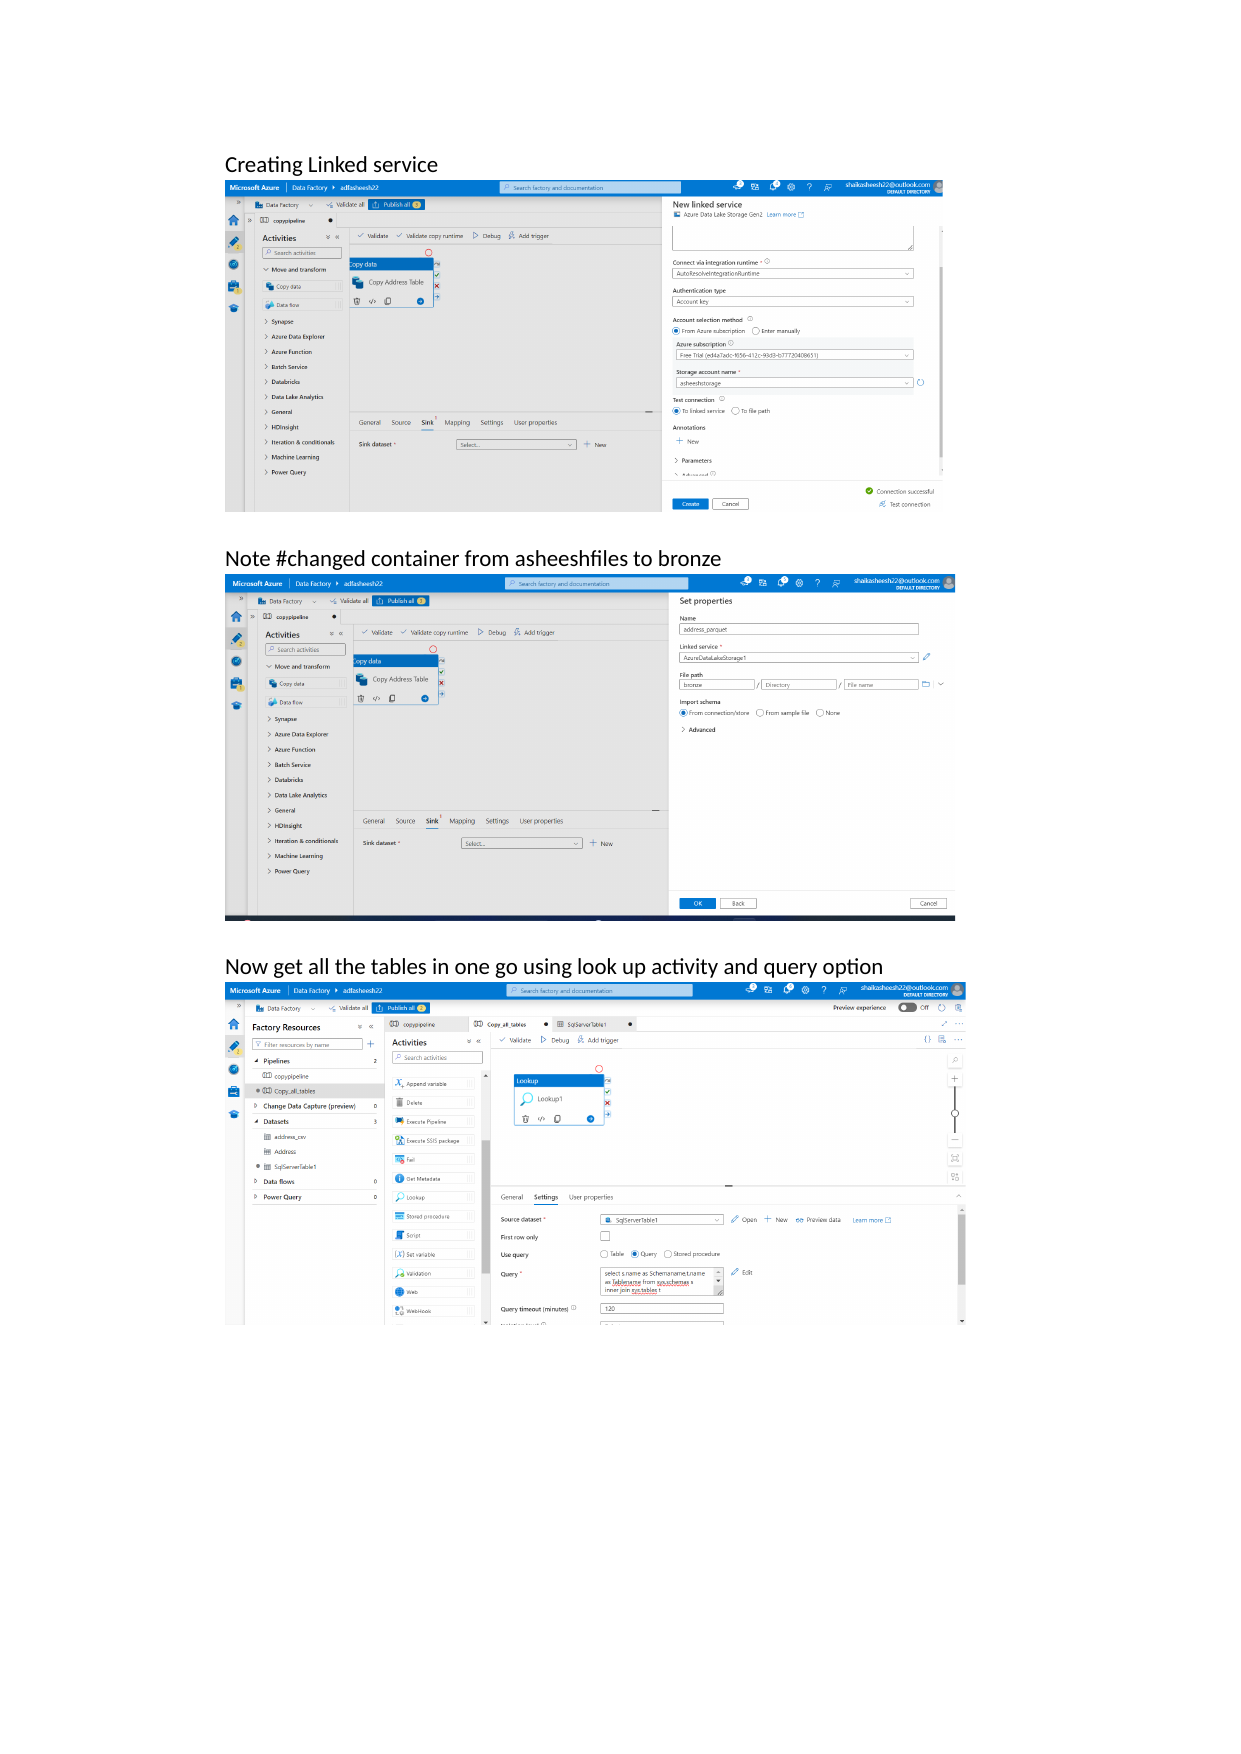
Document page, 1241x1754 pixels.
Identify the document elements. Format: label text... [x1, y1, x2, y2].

list Creating Linked service [225, 150, 1090, 178]
picture [225, 574, 956, 921]
list Now get all the tables in one go using look up activity and query option [225, 952, 1090, 981]
list Note #changed container from asheeshfiles to bronze [225, 544, 1090, 572]
picture [225, 180, 943, 512]
picture [225, 982, 966, 1325]
